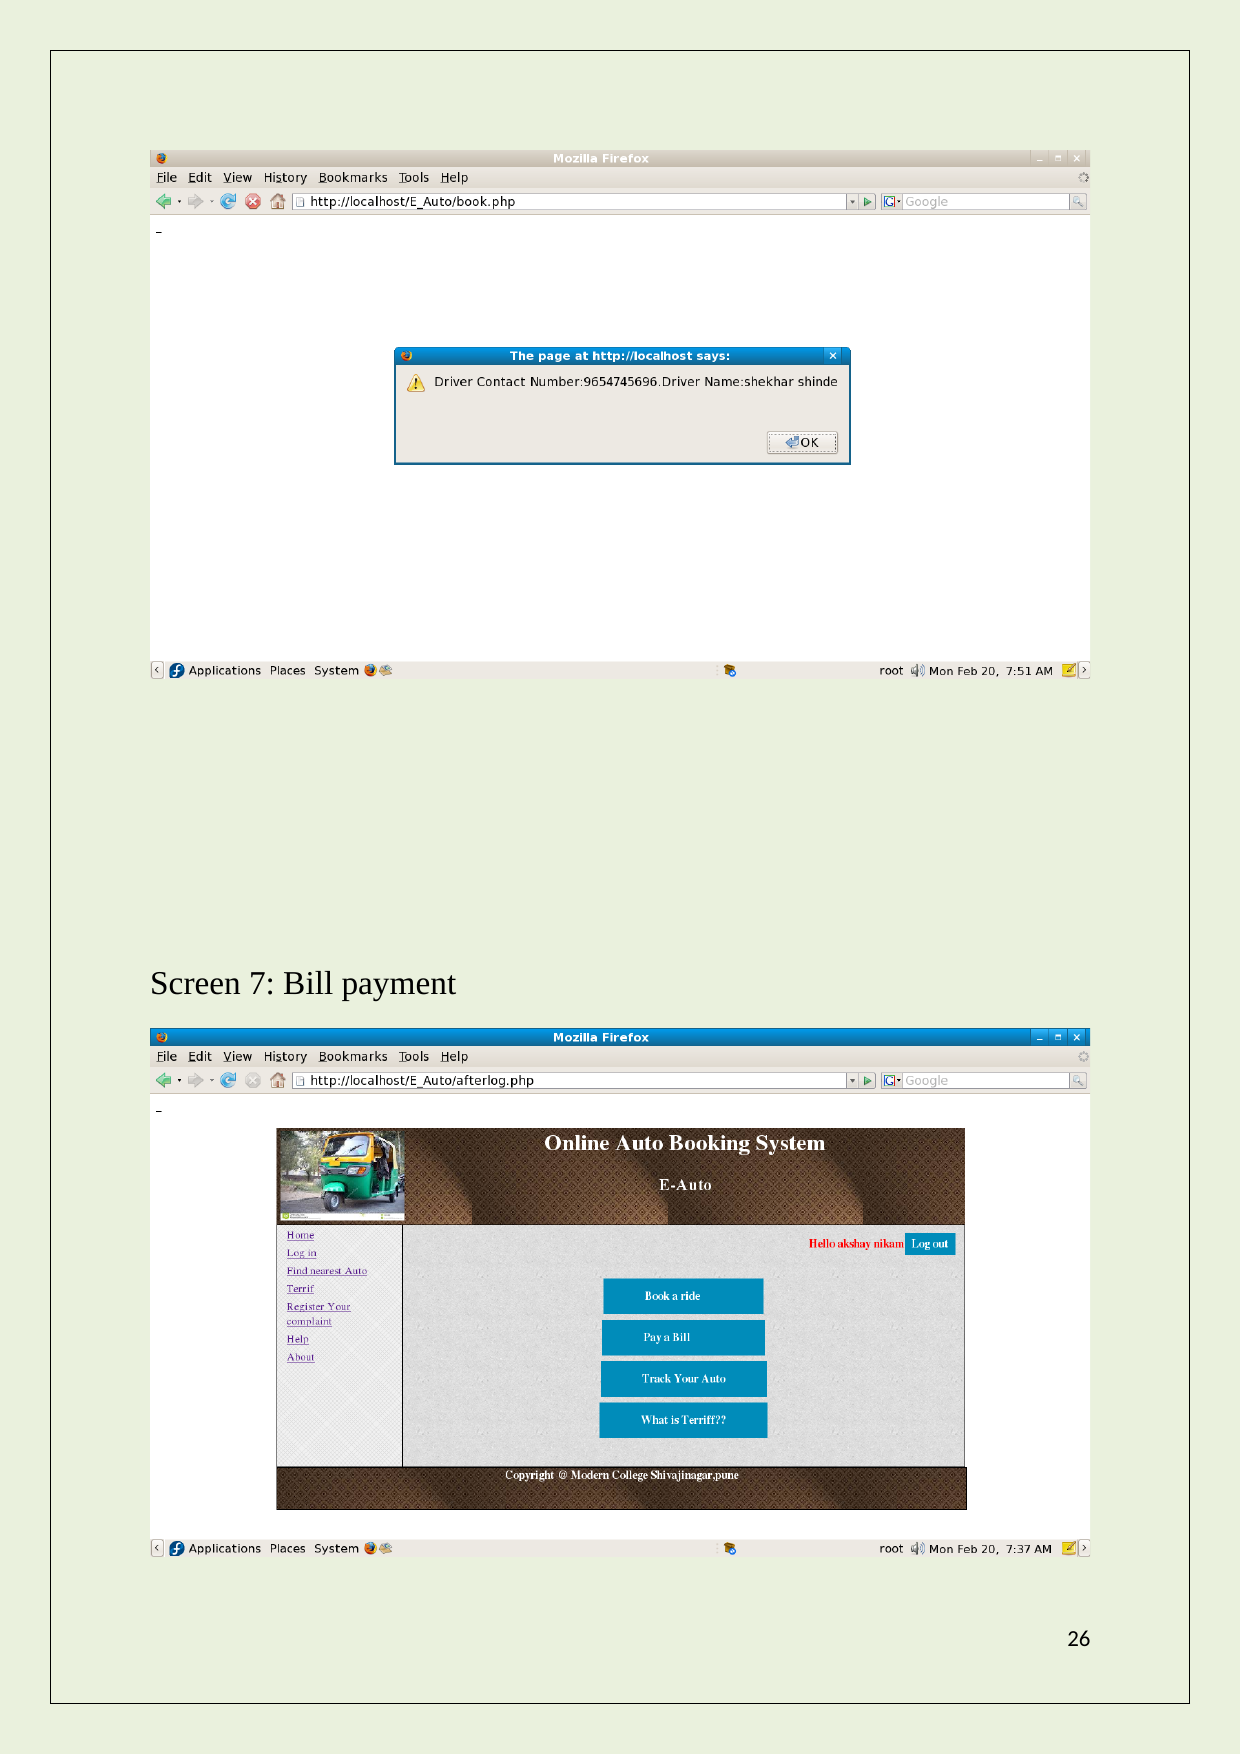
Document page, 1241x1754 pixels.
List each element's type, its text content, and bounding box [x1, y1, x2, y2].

picture [1031, 1028, 1085, 1039]
picture [150, 1033, 1091, 1557]
picture [150, 150, 1091, 679]
text Screen 7: Bill payment [150, 963, 1090, 1002]
